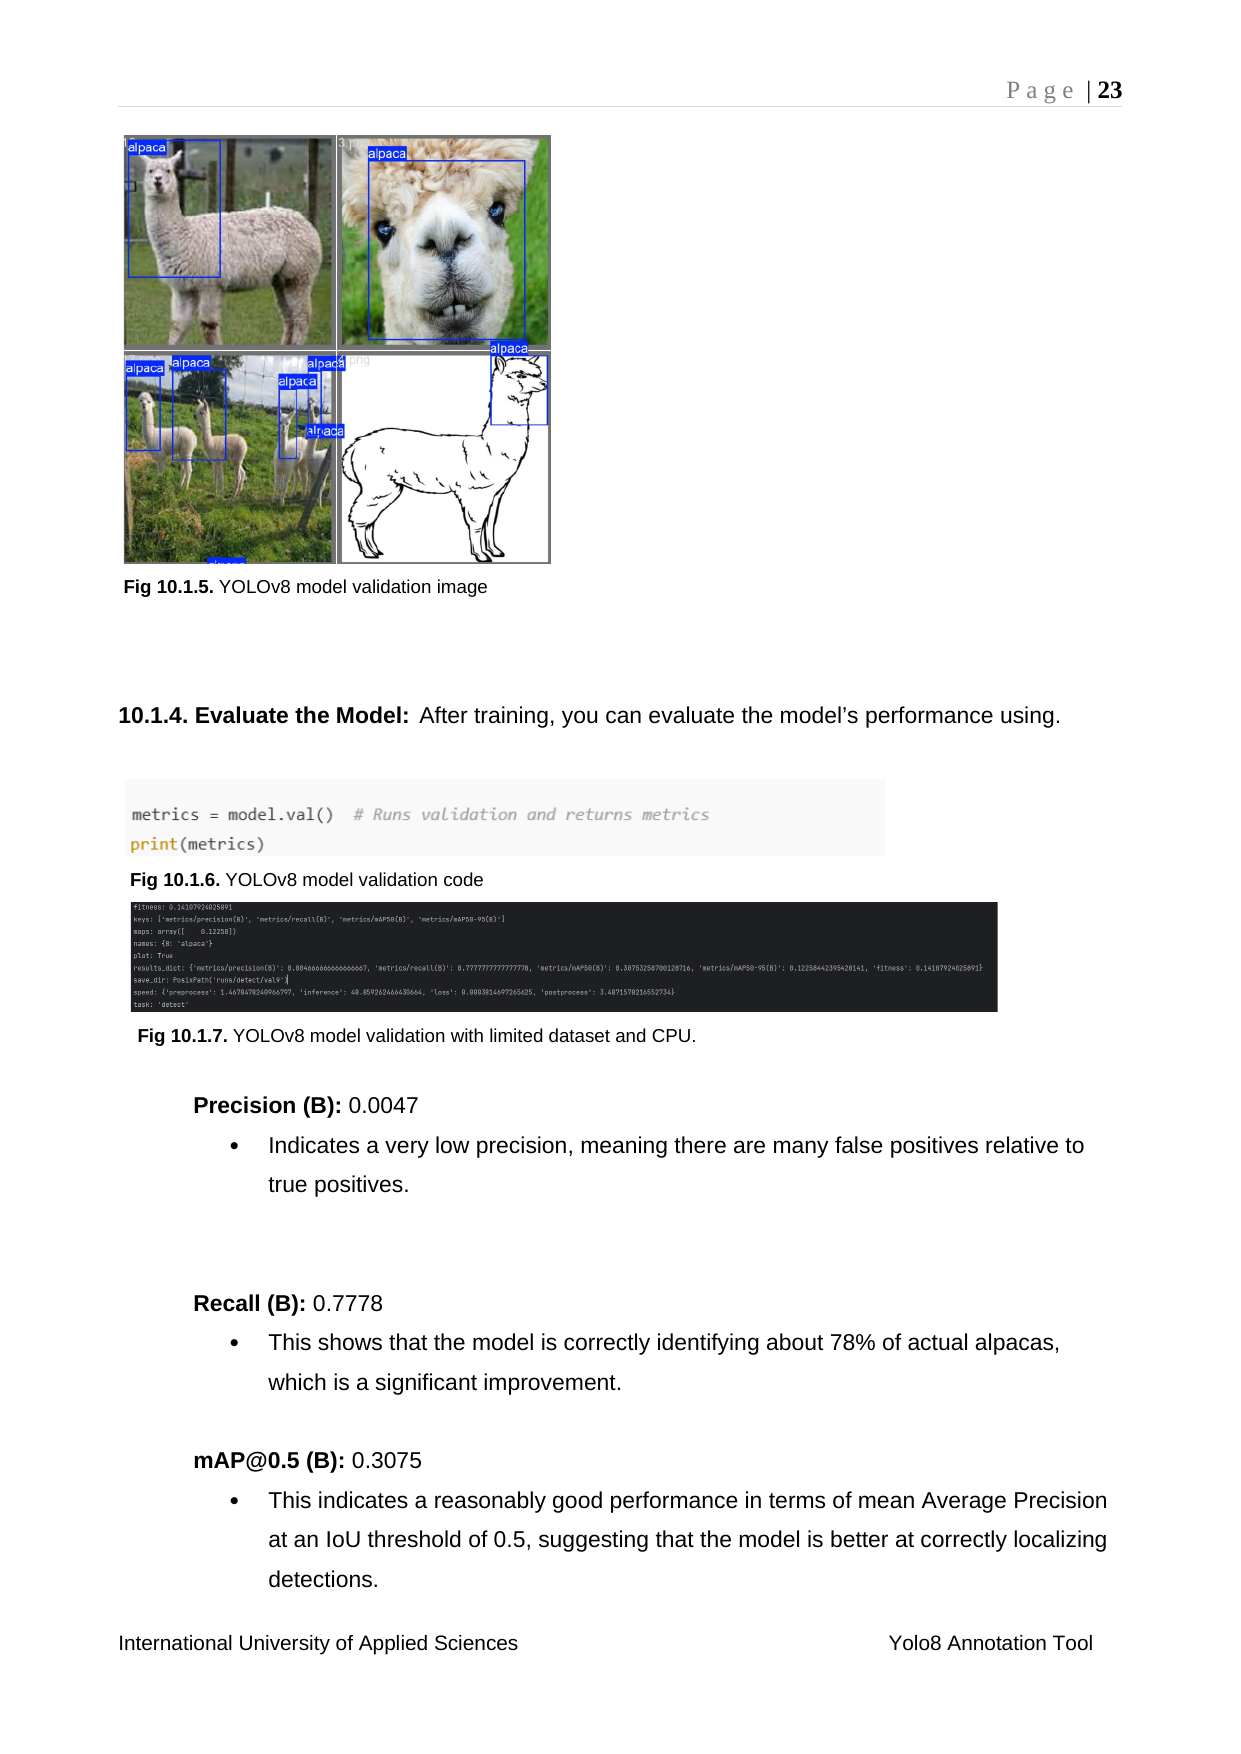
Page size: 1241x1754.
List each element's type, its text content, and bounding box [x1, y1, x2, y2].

subtitle Fig 10.1.7. YOLOv8 model validation with limited dataset and CPU. [118, 1025, 1122, 1047]
picture [130, 902, 998, 1012]
list This indicates a reasonably good performance in terms of mean Average Precision at an IoU threshold of 0.5, suggesting that the model is better at correctly localizing detections. [231, 1487, 1122, 1592]
subtitle Fig 10.1.6. YOLOv8 model validation code [118, 868, 1122, 890]
picture [124, 779, 885, 856]
subtitle 10.1.4. Evaluate the Model: After training, you can evaluate the model’s performance using. [118, 702, 1122, 728]
text Precision (B): 0.0047 [193, 1092, 1122, 1118]
text mAP@0.5 (B): 0.3075 [193, 1447, 1122, 1474]
list Indicates a very low precision, meaning there are many false positives relative to true positives. [231, 1132, 1122, 1197]
picture [123, 135, 551, 564]
list This shows that the model is correctly identifying about 78% of actual alpacas, which is a significant improvement. [231, 1329, 1122, 1395]
subtitle Fig 10.1.5. YOLOv8 model validation image [118, 576, 1122, 597]
text Recall (B): 0.7778 [193, 1289, 1122, 1316]
